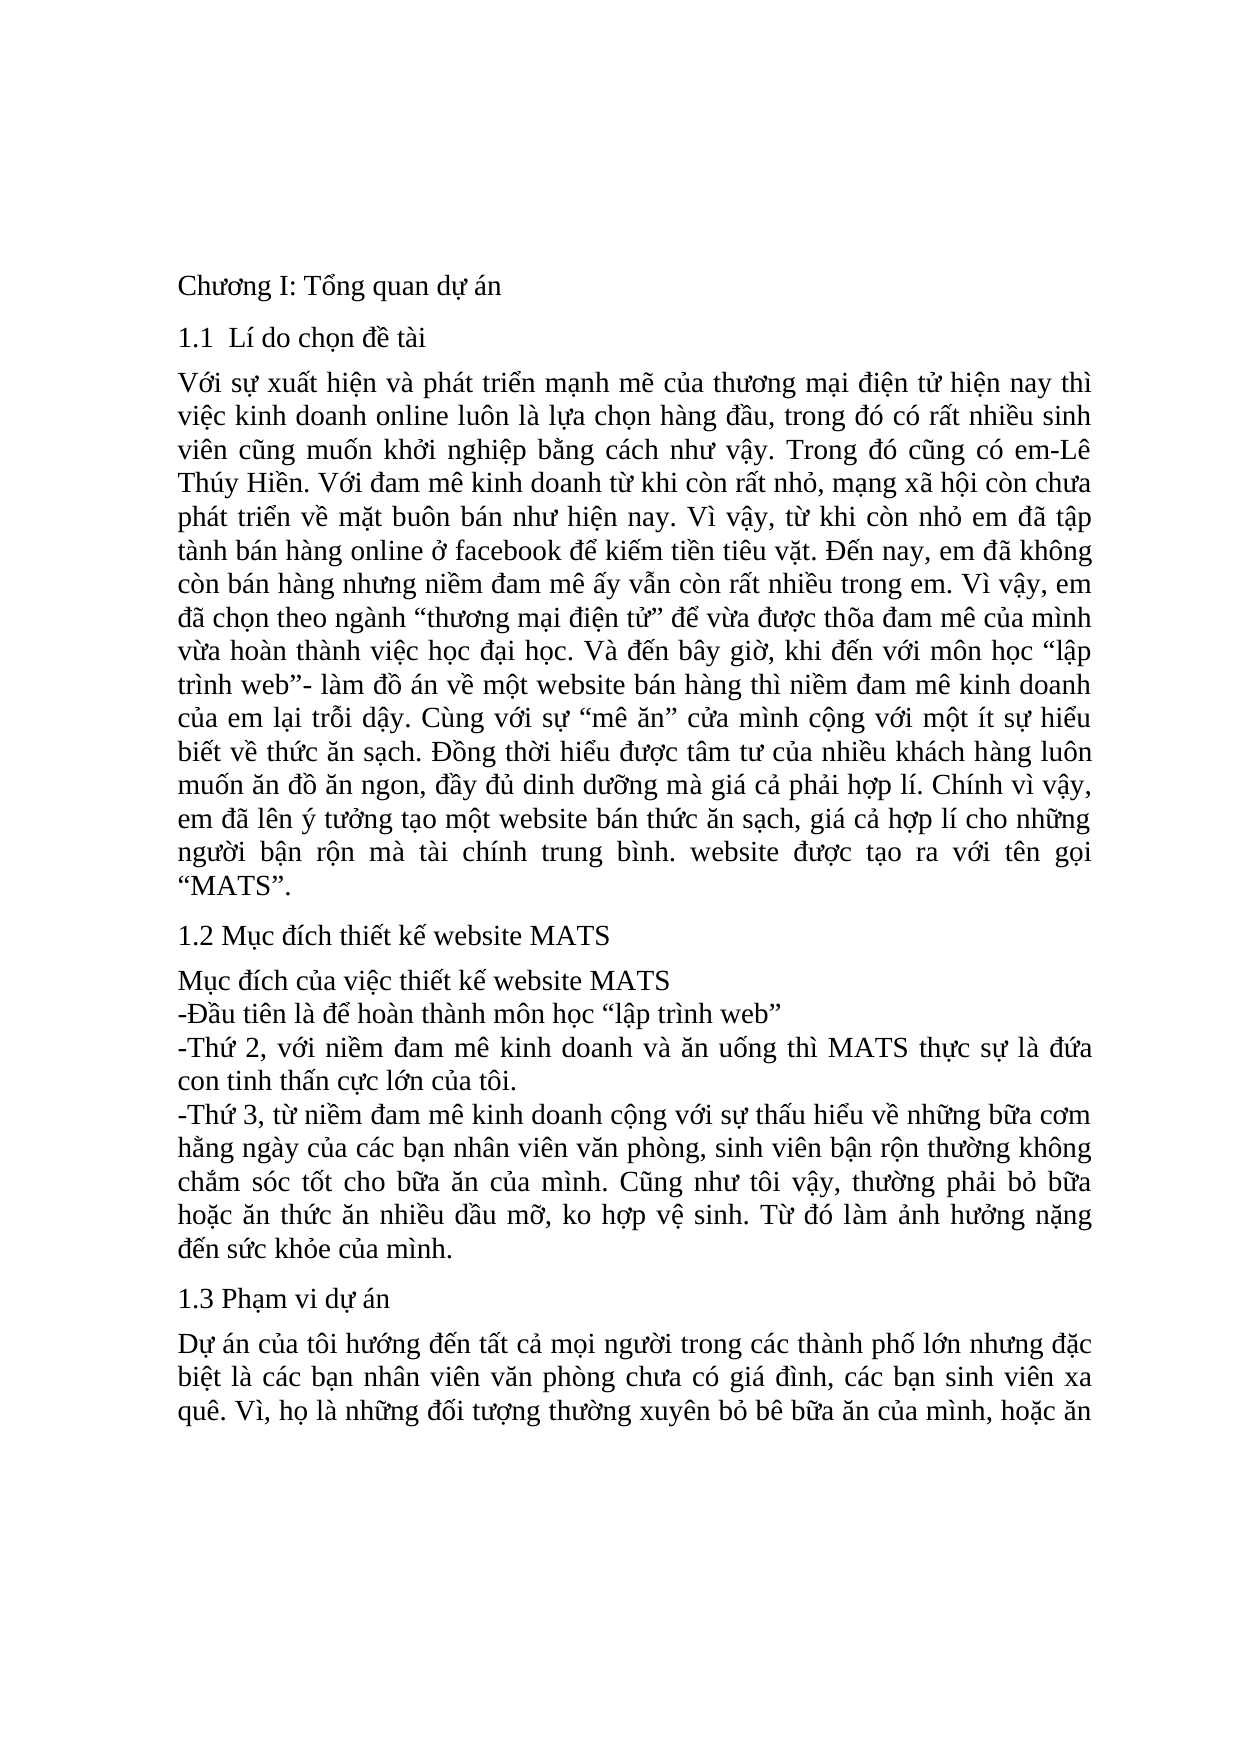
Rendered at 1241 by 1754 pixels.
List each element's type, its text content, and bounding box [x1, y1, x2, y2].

subtitle 1.3 Phạm vi dự án [177, 1281, 1092, 1315]
subtitle Chương I: Tổng quan dự án [177, 268, 1092, 301]
subtitle 1.1 Lí do chọn đề tài [177, 320, 1092, 354]
text Với sự xuất hiện và phát triển mạnh mẽ của thương mại điện tử hiện nay thì việc kinh doanh online luôn là lựa chọn hàng đầu, trong đó có rất nhiều sinh viên cũng muốn khởi nghiệp bằng cách như vậy. Trong đó cũng có em-Lê Thúy Hiền. Với đam mê kinh doanh từ khi còn rất nhỏ, mạng xã hội còn chưa phát triển về mặt buôn bán như hiện nay. Vì vậy, từ khi còn nhỏ em đã tập tành bán hàng online ở facebook để kiếm tiền tiêu vặt. Đến nay, em đã không còn bán hàng nhưng niềm đam mê ấy vẫn còn rất nhiều trong em. Vì vậy, em đã chọn theo ngành “thương mại điện tử” để vừa được thõa đam mê của mình vừa hoàn thành việc học đại học. Và đến bây giờ, khi đến với môn học “lập trình web”- làm đồ án về một website bán hàng thì niềm đam mê kinh doanh của em lại trỗi dậy. Cùng với sự “mê ăn” cửa mình cộng với một ít sự hiểu biết về thức ăn sạch. Đồng thời hiểu được tâm tư của nhiều khách hàng luôn muốn ăn đồ ăn ngon, đầy đủ dinh dưỡng mà giá cả phải hợp lí. Chính vì vậy, em đã lên ý tưởng tạo một website bán thức ăn sạch, giá cả hợp lí cho những người bận rộn mà tài chính trung bình. website được tạo ra với tên gọi “MATS”. [177, 365, 1092, 902]
text -Thứ 2, với niềm đam mê kinh doanh và ăn uống thì MATS thực sự là đứa con tinh thấn cực lớn của tôi. [177, 1030, 1092, 1097]
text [177, 1326, 1092, 1426]
text -Thứ 3, từ niềm đam mê kinh doanh cộng với sự thấu hiểu về những bữa cơm hằng ngày của các bạn nhân viên văn phòng, sinh viên bận rộn thường không chắm sóc tốt cho bữa ăn của mình. Cũng như tôi vậy, thường phải bỏ bữa hoặc ăn thức ăn nhiều dầu mỡ, ko hợp vệ sinh. Từ đó làm ảnh hưởng nặng đến sức khỏe của mình. [177, 1097, 1092, 1264]
text Mục đích của việc thiết kế website MATS [177, 963, 1092, 996]
subtitle 1.2 Mục đích thiết kế website MATS [177, 918, 1092, 952]
text -Đầu tiên là để hoàn thành môn học “lập trình web” [177, 996, 1092, 1030]
